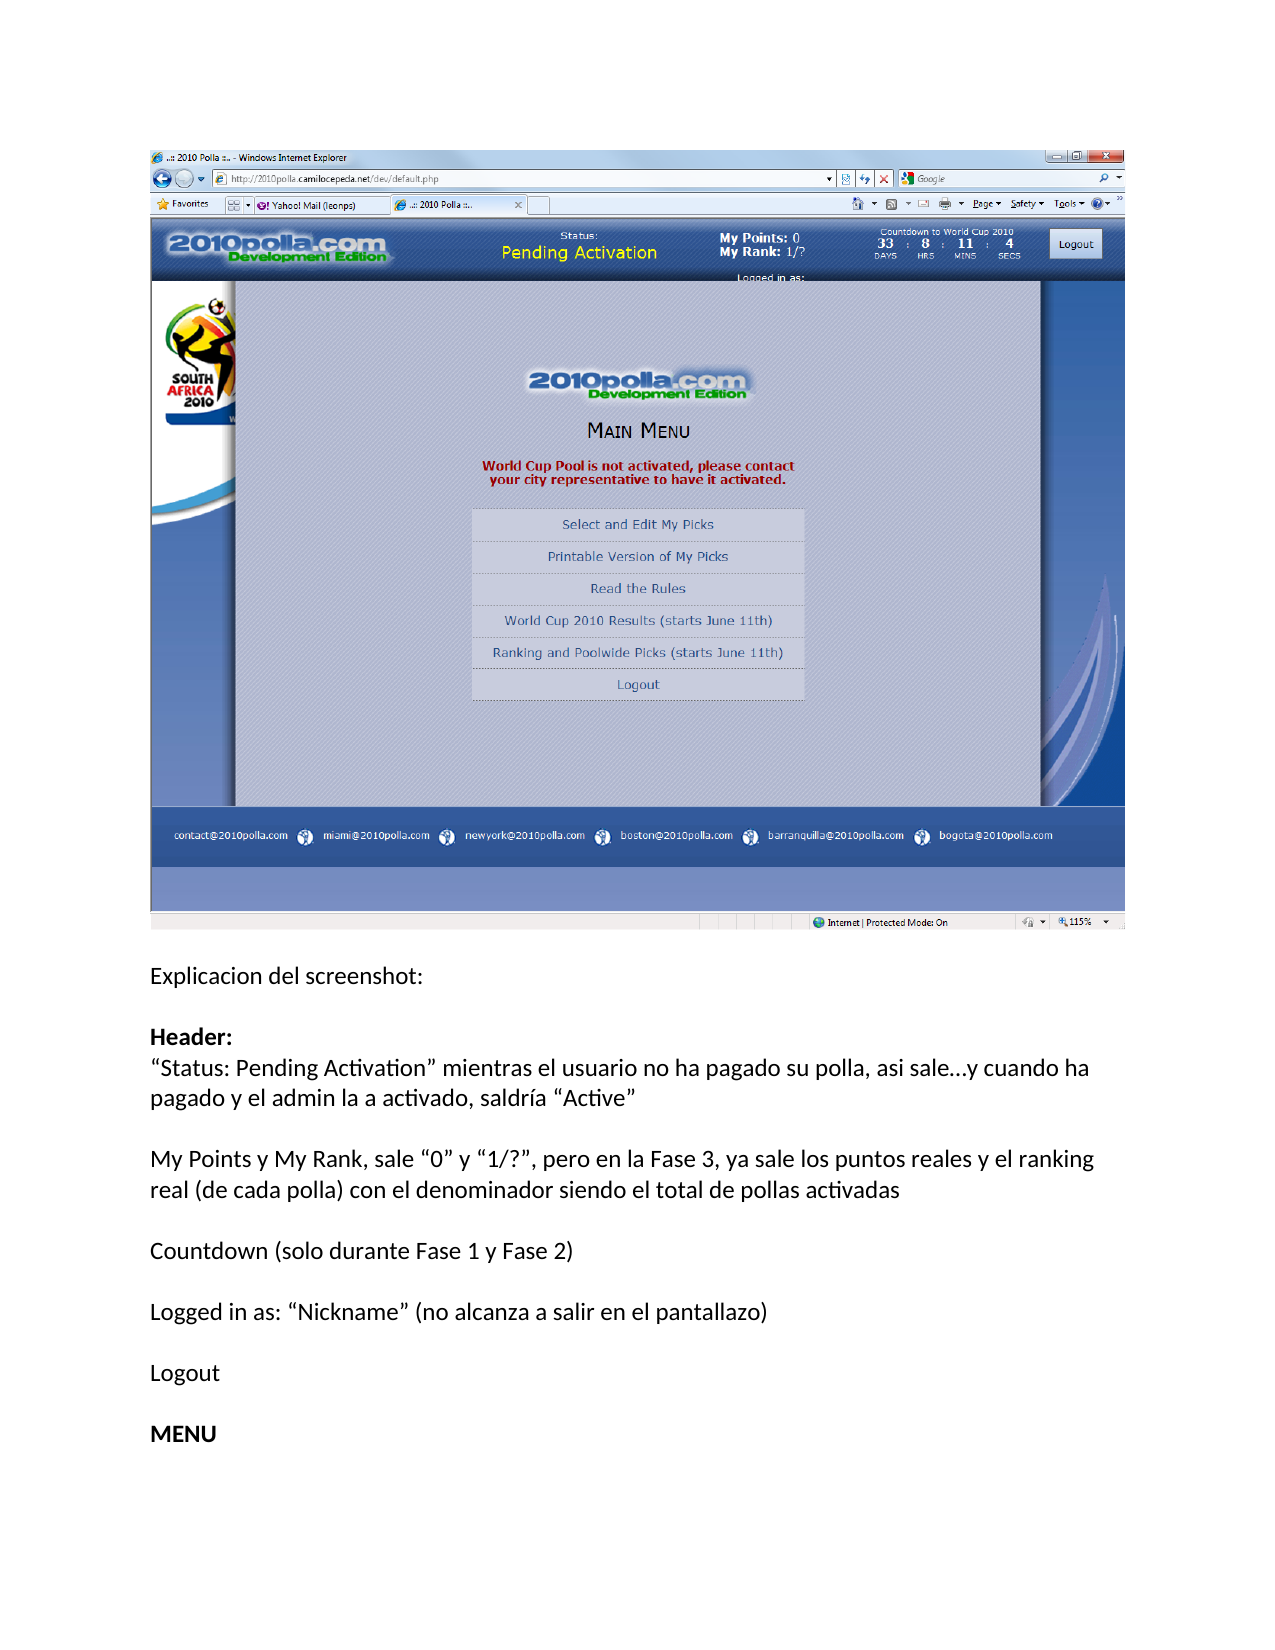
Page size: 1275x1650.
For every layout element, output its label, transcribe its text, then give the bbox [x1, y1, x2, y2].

text My Points y My Rank, sale “0” y “1/?”, pero en la Fase 3, ya sale los puntos reales y el ranking real (de cada polla) con el denominador siendo el total de pollas activadas [150, 1144, 1125, 1205]
picture [150, 150, 1125, 930]
text Logout [150, 1357, 1125, 1388]
text Explicacion del screenshot: [150, 961, 1125, 991]
text “Status: Pending Activation” mientras el usuario no ha pagado su polla, asi sale…y cuando ha pagado y el admin la a activado, saldría “Active” [150, 1052, 1125, 1113]
text Header: [150, 1022, 1125, 1052]
text Logged in as: “Nickname” (no alcanza a salir en el pantallazo) [150, 1296, 1125, 1327]
text MENU [150, 1418, 1125, 1449]
text Countdown (solo durante Fase 1 y Fase 2) [150, 1235, 1125, 1266]
